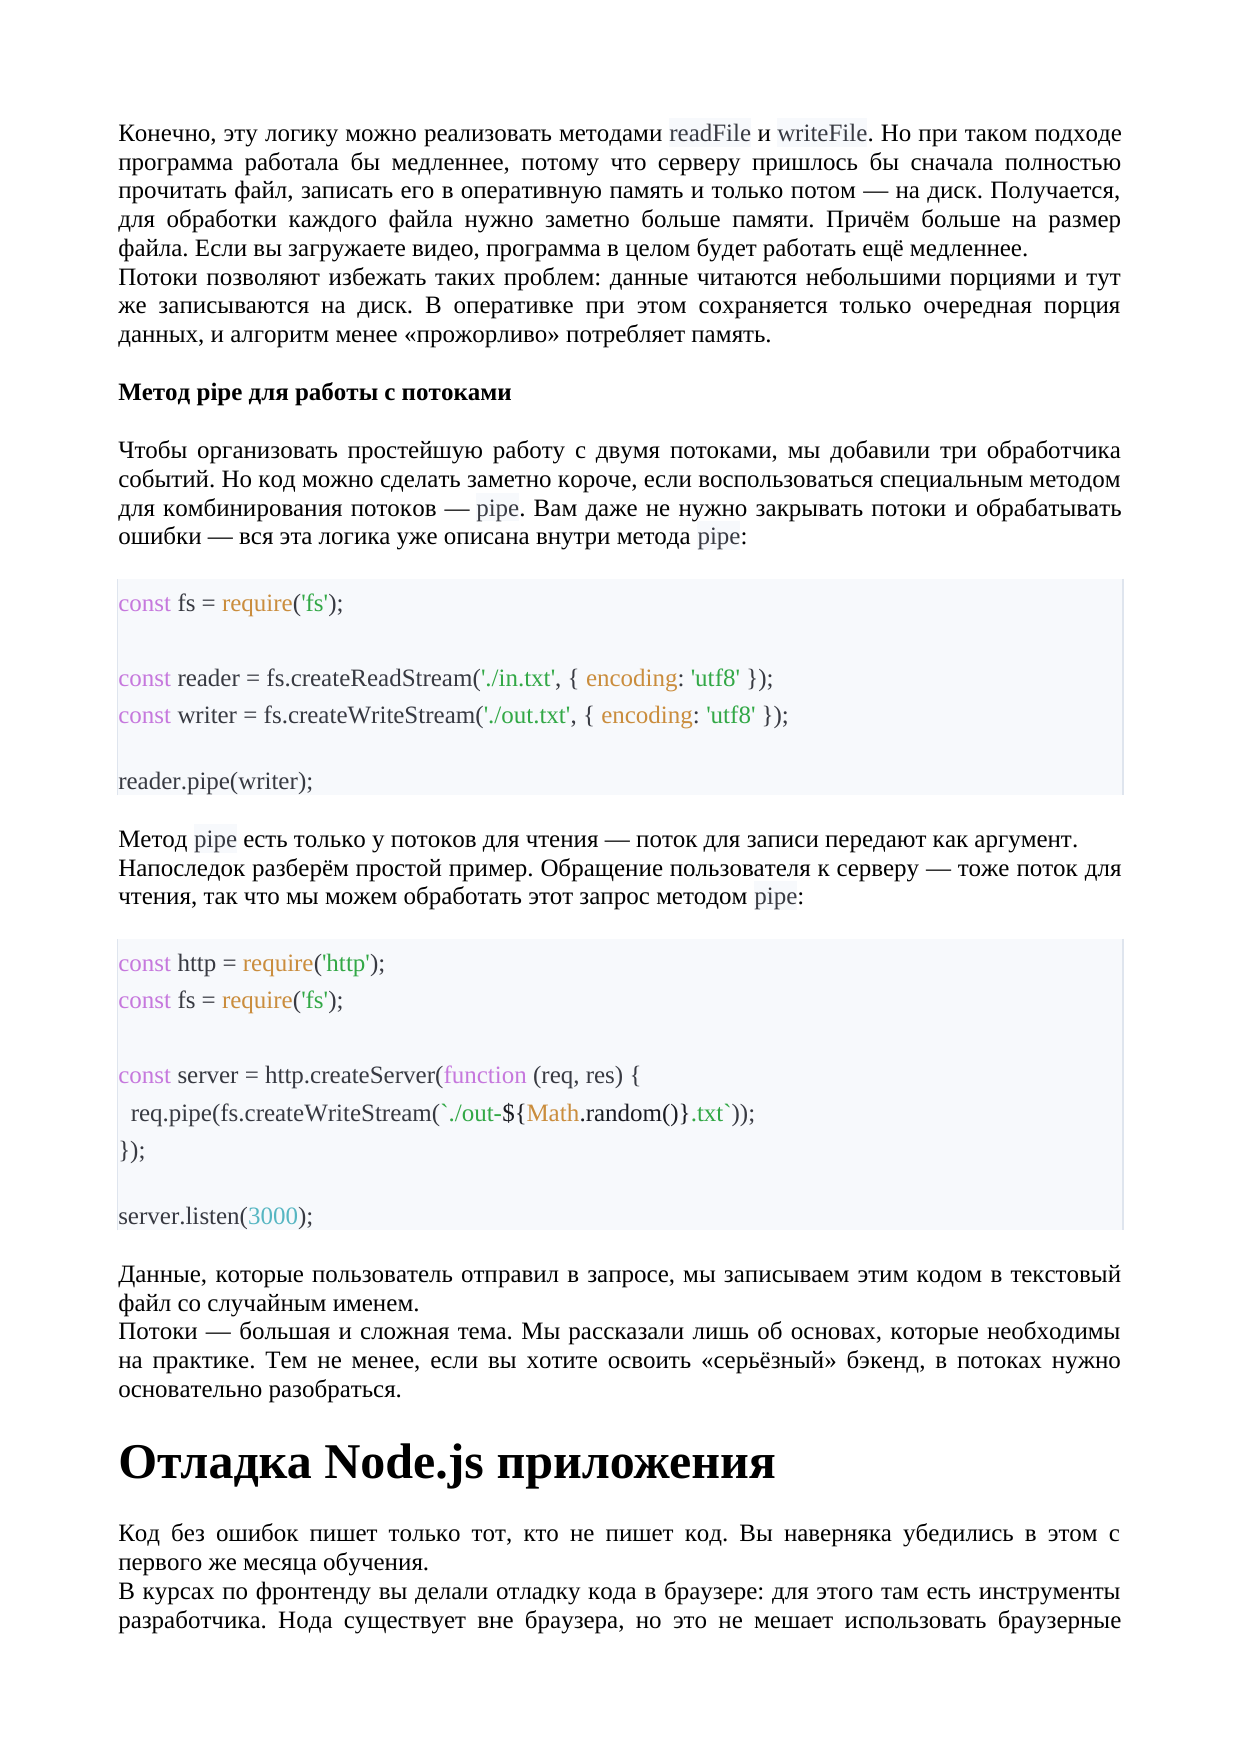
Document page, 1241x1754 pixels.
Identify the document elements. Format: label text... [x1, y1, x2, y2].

subtitle Отладка Node.js приложения [118, 1432, 1122, 1489]
text const fs = require('fs'); [118, 976, 1122, 1014]
text const server = http.createServer(function (req, res) { [118, 1051, 1122, 1089]
text }); [118, 1126, 1122, 1164]
text Метод pipe есть только у потоков для чтения — поток для записи передают как аргумент. [237, 824, 1122, 853]
text const fs = require('fs'); [118, 579, 1122, 616]
text server.listen(3000); [118, 1201, 1122, 1230]
text const writer = fs.createWriteStream('./out.txt', { encoding: 'utf8' }); [118, 691, 1122, 729]
text Метод pipe для работы с потоками [118, 377, 1122, 406]
text Данные, которые пользователь отправил в запросе, мы записываем этим кодом в текстовый файл со случайным именем. [118, 1259, 1122, 1316]
text reader.pipe(writer); [118, 766, 1122, 795]
text Чтобы организовать простейшую работу с двумя потоками, мы добавили три обработчика событий. Но код можно сделать заметно короче, если воспользоваться специальным методом для комбинирования потоков — pipe. Вам даже не нужно закрывать потоки и обрабатывать ошибки — вся эта логика уже описана внутри метода pipe: [118, 435, 1122, 550]
text Код без ошибок пишет только тот, кто не пишет код. Вы наверняка убедились в этом с первого же месяца обучения. [118, 1518, 1122, 1576]
text const reader = fs.createReadStream('./in.txt', { encoding: 'utf8' }); [118, 654, 1122, 691]
text req.pipe(fs.createWriteStream(`./out-${Math.random()}.txt`)); [118, 1089, 1122, 1126]
text Напоследок разберём простой пример. Обращение пользователя к серверу — тоже поток для чтения, так что мы можем обработать этот запрос методом pipe: [118, 853, 1122, 910]
text Конечно, эту логику можно реализовать методами readFile и writeFile. Но при таком подходе программа работала бы медленнее, потому что серверу пришлось бы сначала полностью прочитать файл, записать его в оперативную память и только потом — на диск. Получается, для обработки каждого файла нужно заметно больше памяти. Причём больше на размер файла. Если вы загружаете видео, программа в целом будет работать ещё медленнее. [118, 118, 1122, 262]
text Потоки позволяют избежать таких проблем: данные читаются небольшими порциями и тут же записываются на диск. В оперативке при этом сохраняется только очередная порция данных, и алгоритм менее «прожорливо» потребляет память. [118, 262, 1122, 348]
text Потоки — большая и сложная тема. Мы рассказали лишь об основах, которые необходимы на практике. Тем не менее, если вы хотите освоить «серьёзный» бэкенд, в потоках нужно основательно разобраться. [118, 1316, 1122, 1403]
text const http = require('http'); [118, 939, 1122, 976]
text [118, 1576, 1122, 1633]
